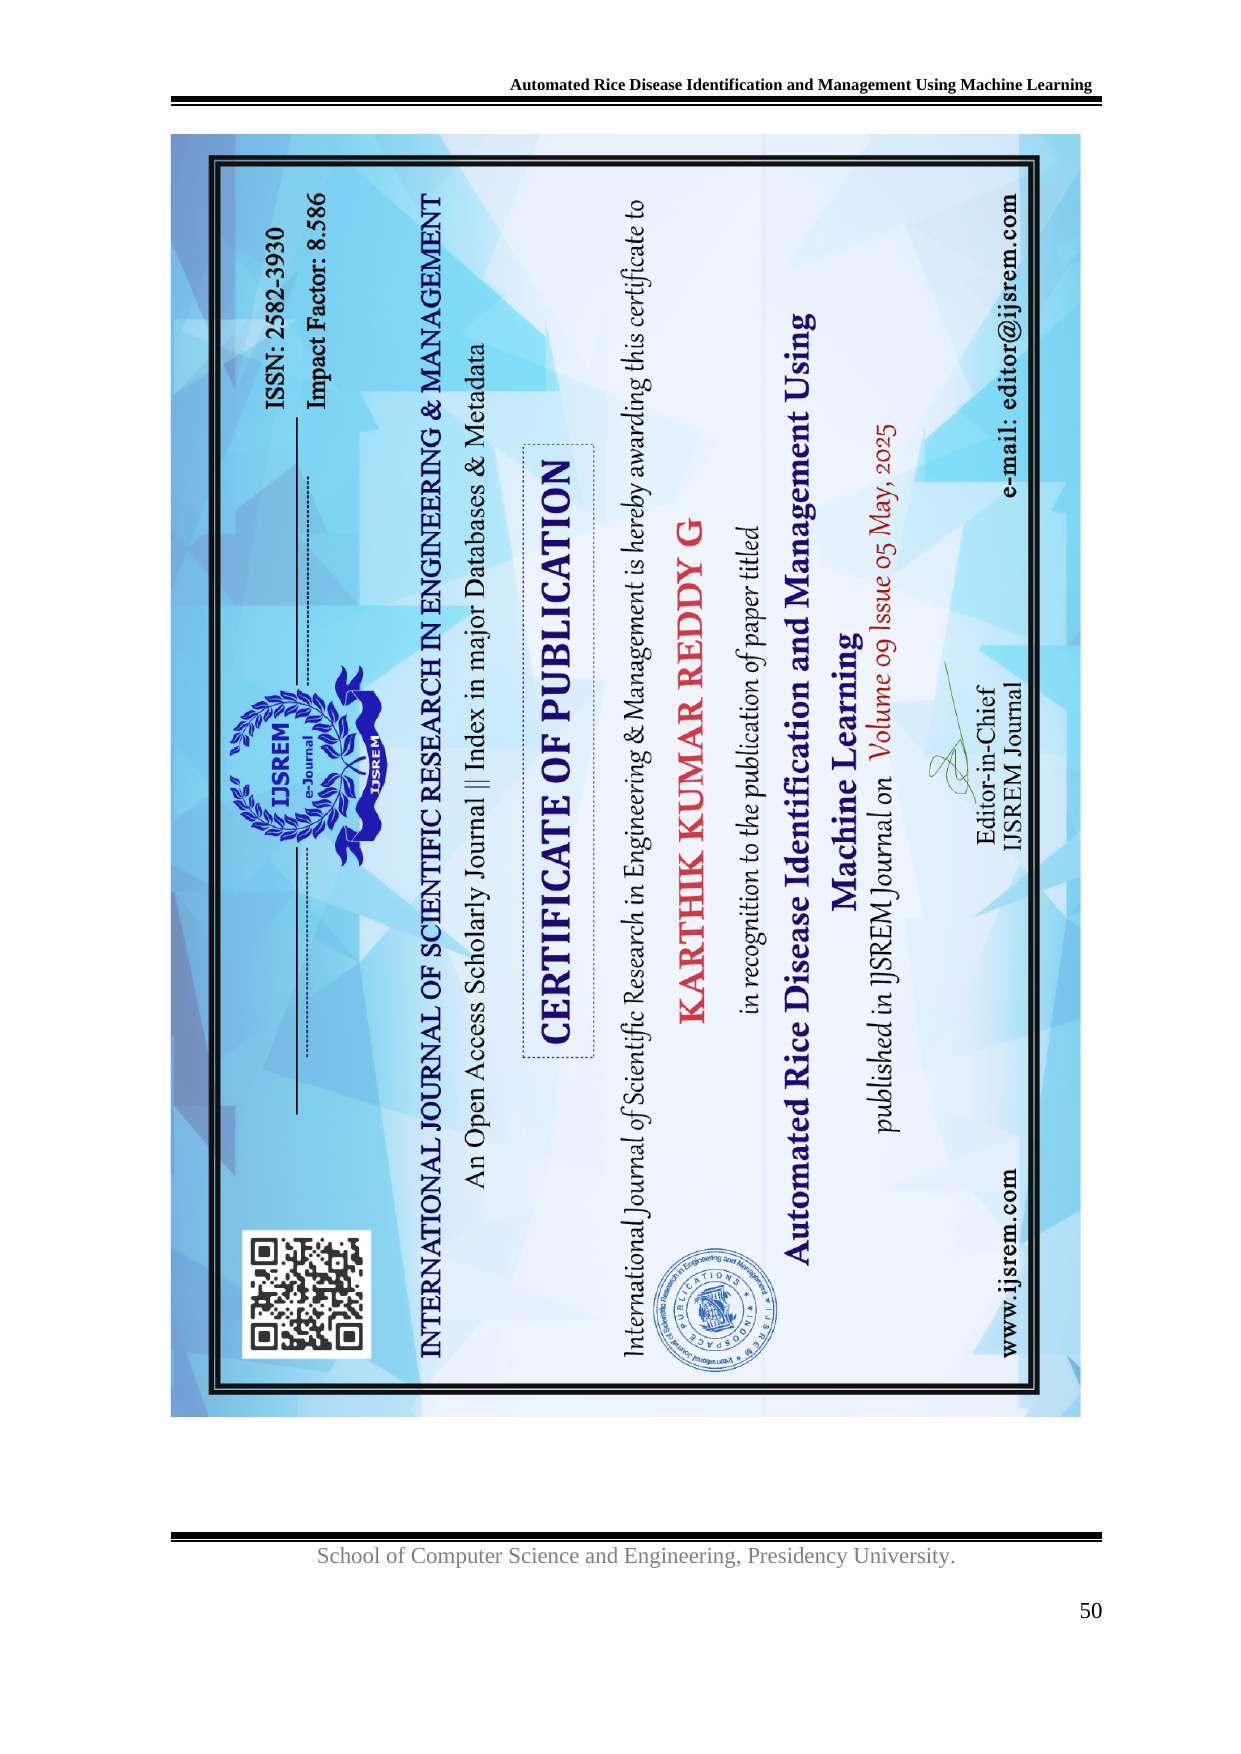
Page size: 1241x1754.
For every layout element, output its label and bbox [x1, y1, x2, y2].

picture [171, 135, 1081, 1416]
